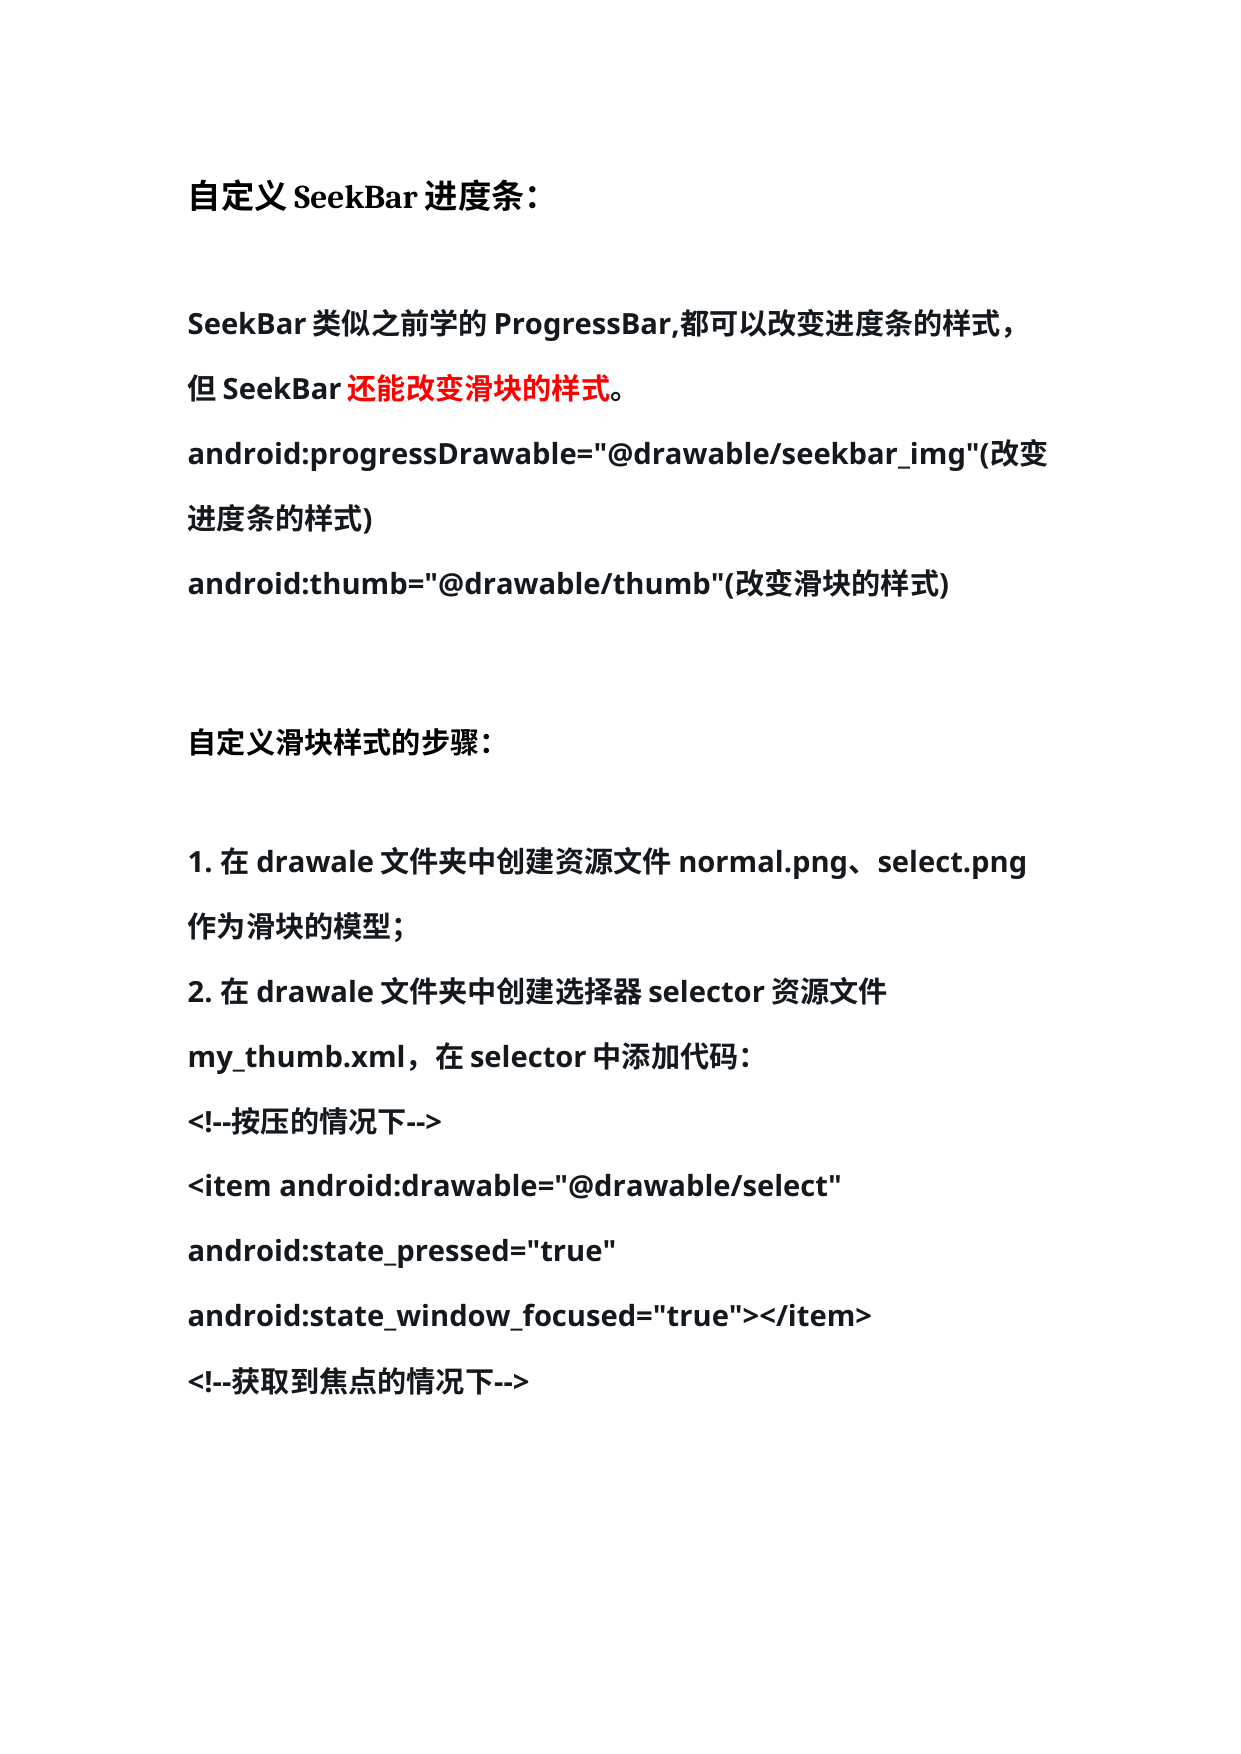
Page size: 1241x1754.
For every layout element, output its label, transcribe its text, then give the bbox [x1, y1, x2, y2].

text SeekBar类似之前学的ProgressBar,都可以改变进度条的样式，但SeekBar还能改变滑块的样式。 [187, 289, 1053, 419]
text <item android:drawable="@drawable/select" android:state_pressed="true" android:state_window_focused="true"></item> [187, 1152, 1053, 1347]
text 2. 在 drawale文件夹中创建选择器selector资源文件 my_thumb.xml，在selector中添加代码： [187, 957, 1053, 1087]
subtitle 自定义SeekBar进度条： [187, 162, 1053, 227]
text 1. 在 drawale文件夹中创建资源文件 normal.png、select.png 作为滑块的模型； [187, 827, 1053, 957]
subtitle 自定义滑块样式的步骤： [187, 708, 1053, 773]
text <!--按压的情况下--> [187, 1087, 1053, 1152]
text <!--获取到焦点的情况下--> [187, 1347, 1053, 1412]
text android:progressDrawable="@drawable/seekbar_img"(改变进度条的样式) [187, 419, 1053, 549]
text android:thumb="@drawable/thumb"(改变滑块的样式) [187, 549, 1053, 614]
